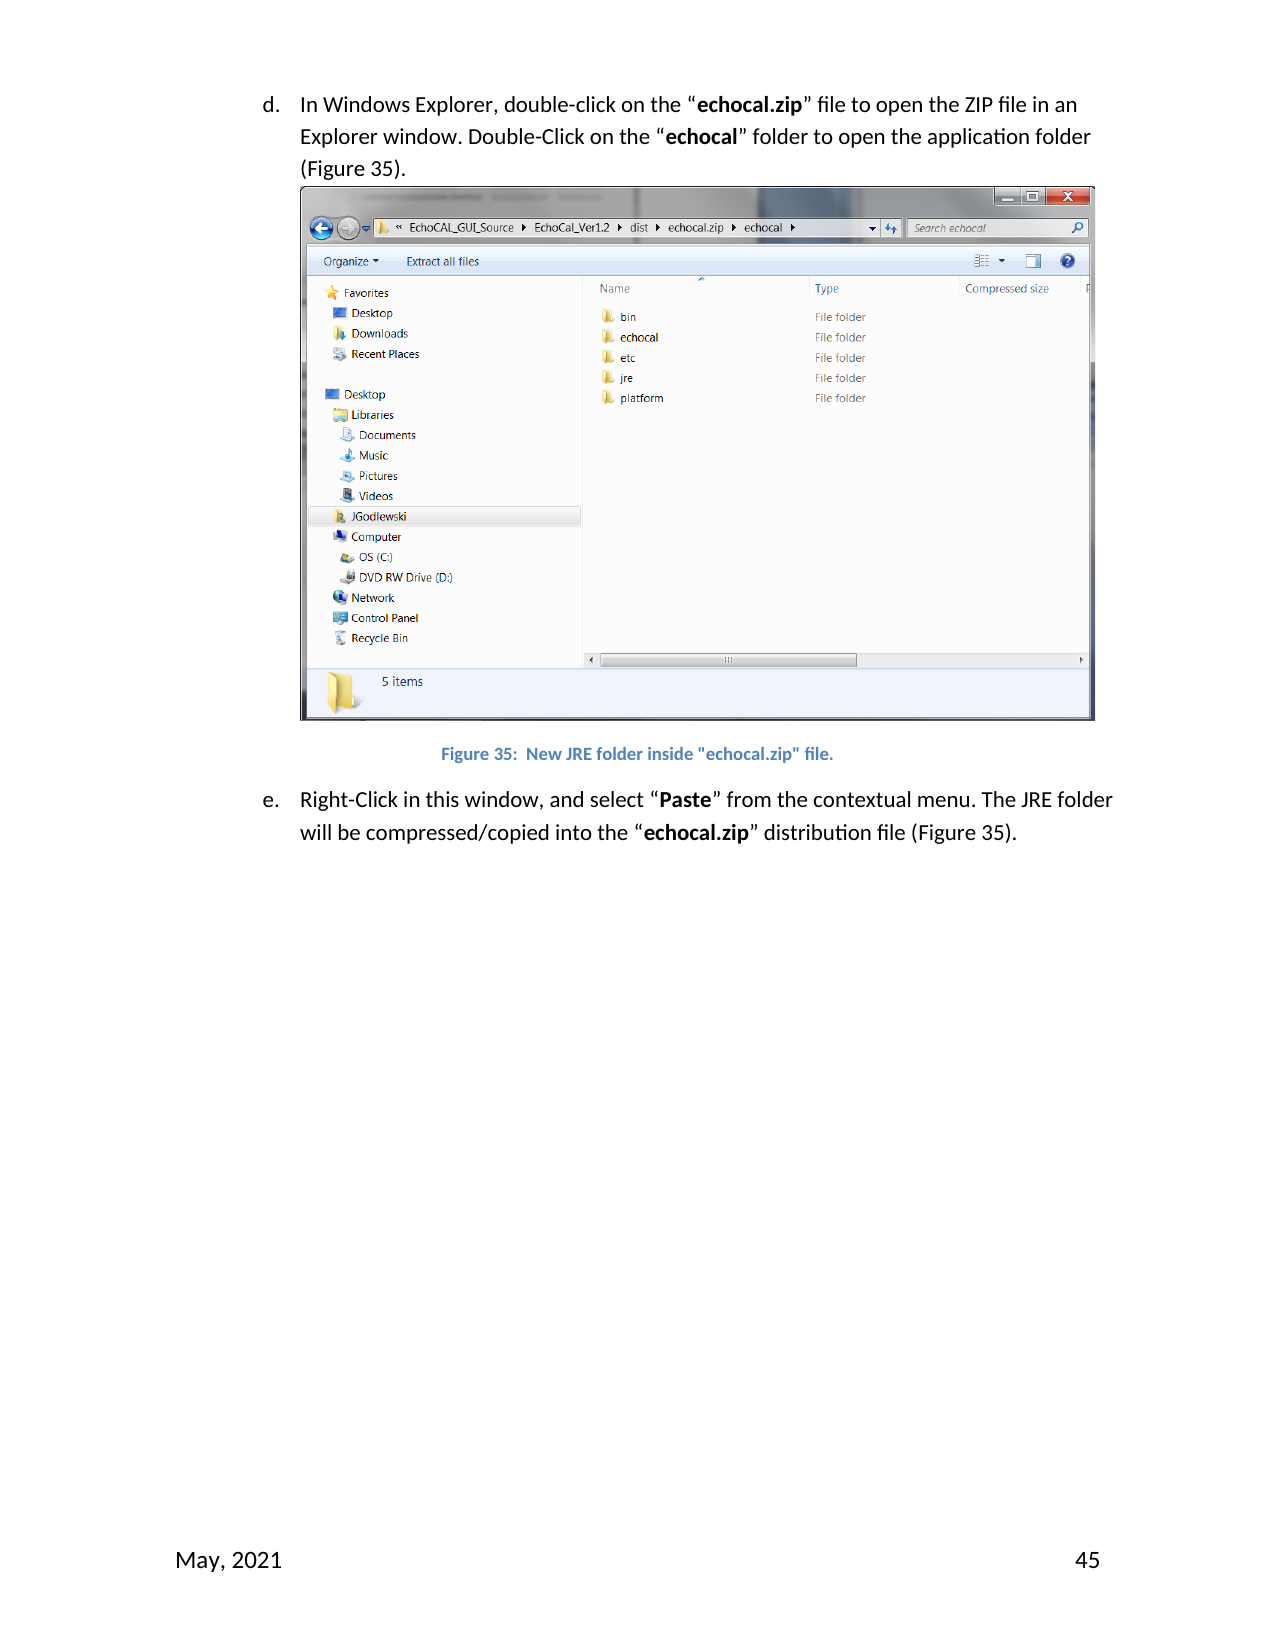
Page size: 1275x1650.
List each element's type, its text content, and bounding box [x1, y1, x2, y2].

picture [300, 186, 1096, 721]
list In Windows Explorer, double-click on the “echocal.zip” file to open the ZIP file in an Explorer window. Double-Click on the “echocal” folder to open the application folder (Figure 35). [262, 90, 1125, 182]
list Right-Click in this window, and select “Paste” from the contextual menu. The JRE folder will be compressed/copied into the “echocal.zip” distribution file (Figure 35). [262, 786, 1125, 846]
